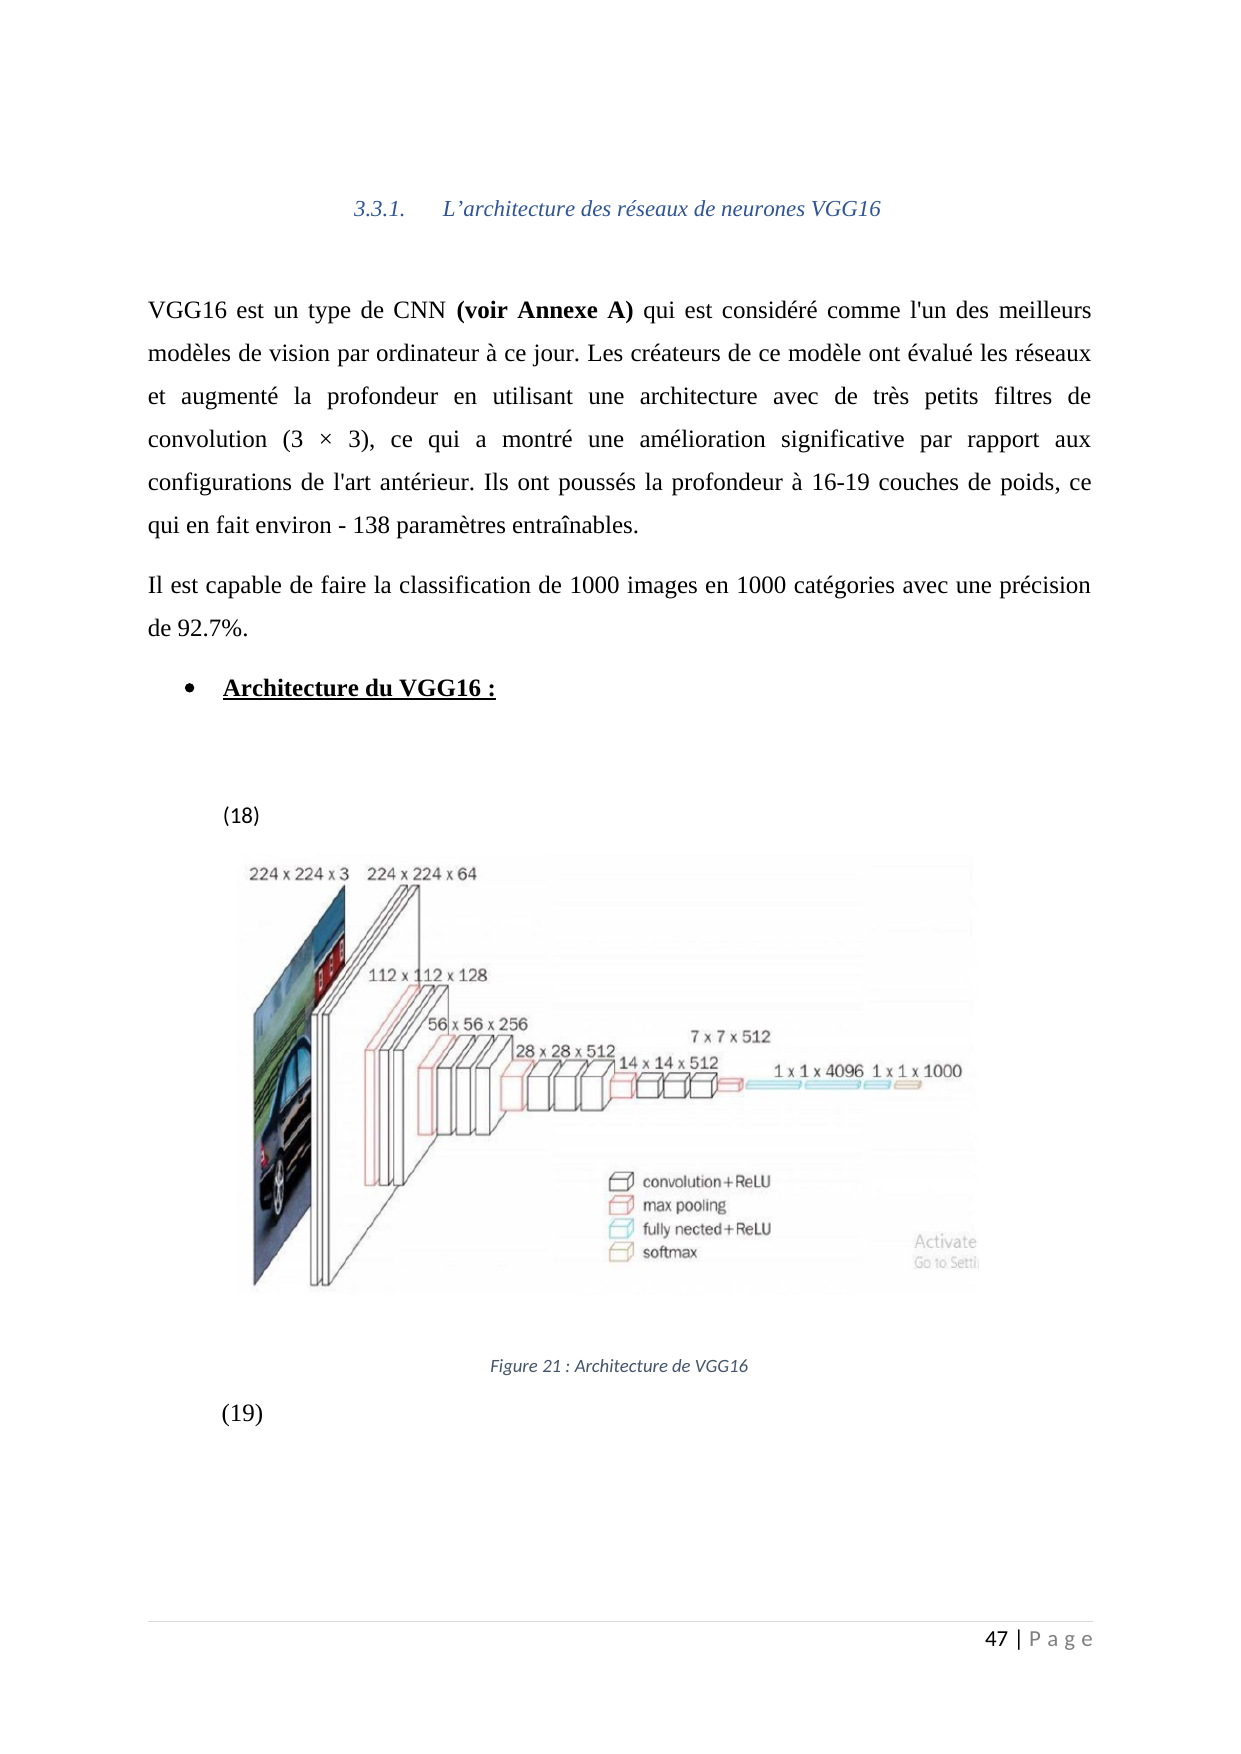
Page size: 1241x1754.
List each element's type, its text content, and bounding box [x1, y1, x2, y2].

text Il est capable de faire la classification de 1000 images en 1000 catégories avec une précision de 92.7%. [148, 570, 1093, 642]
text VGG16 est un type de CNN (voir Annexe A) qui est considéré comme l'un des meilleurs modèles de vision par ordinateur à ce jour. Les créateurs de ce modèle ont évalué les réseaux et augmenté la profondeur en utilisant une architecture avec de très petits filtres de convolution (3 × 3), ce qui a montré une amélioration significative par rapport aux configurations de l'art antérieur. Ils ont poussés la profondeur à 16-19 couches de poids, ce qui en fait environ - 138 paramètres entraînables. [148, 295, 1093, 539]
subtitle L’architecture des réseaux de neurones VGG16 [354, 195, 1093, 222]
picture [222, 843, 1013, 1324]
text Figure 21 : Architecture de VGG16 [148, 1355, 1093, 1378]
list Architecture du VGG16 : [185, 673, 1093, 702]
